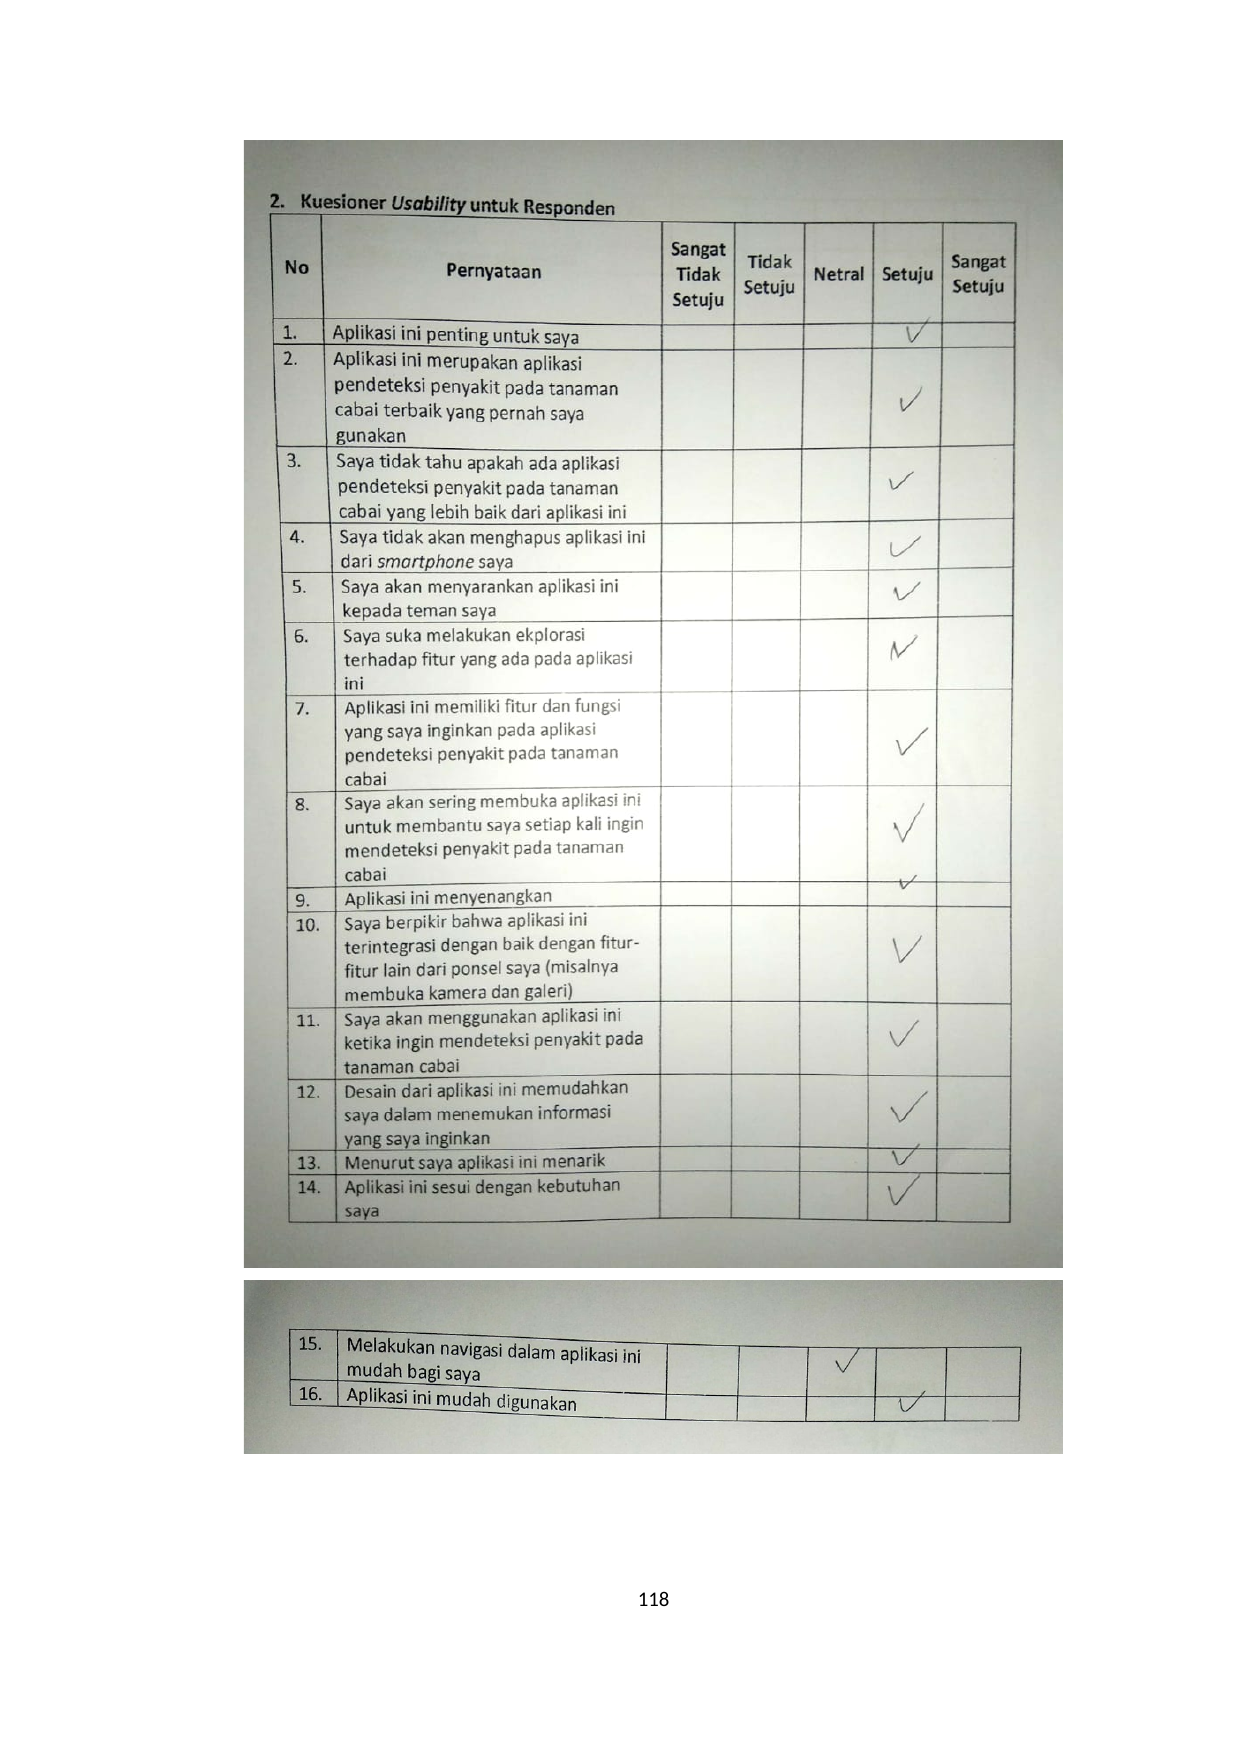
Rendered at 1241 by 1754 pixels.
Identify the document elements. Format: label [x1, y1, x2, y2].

picture [243, 140, 1063, 1268]
picture [243, 1280, 1063, 1454]
